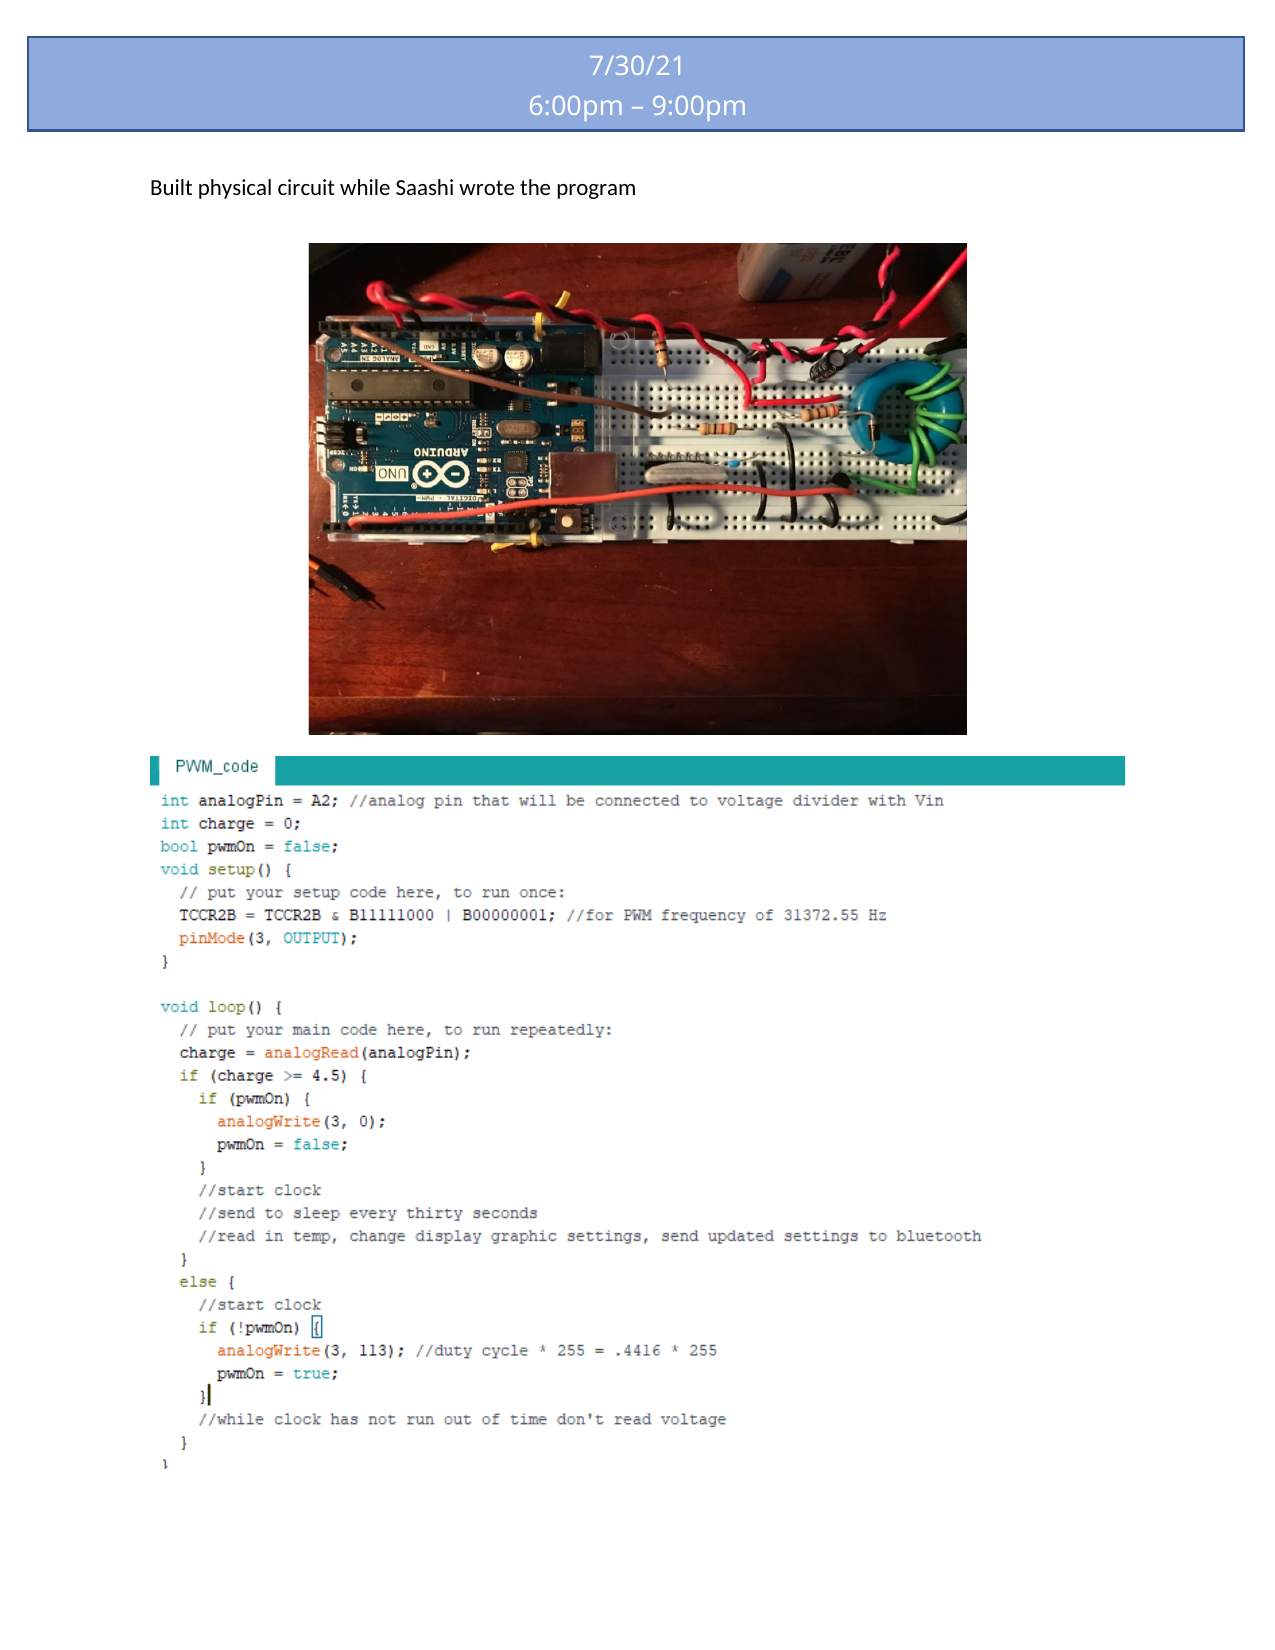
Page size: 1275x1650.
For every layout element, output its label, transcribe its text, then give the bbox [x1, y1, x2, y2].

picture [309, 243, 967, 735]
subtitle 6:00pm – 9:00pm [150, 87, 1125, 123]
text Built physical circuit while Saashi wrote the program [150, 173, 1125, 201]
picture [150, 756, 1125, 1469]
subtitle 7/30/21 [150, 47, 1125, 84]
